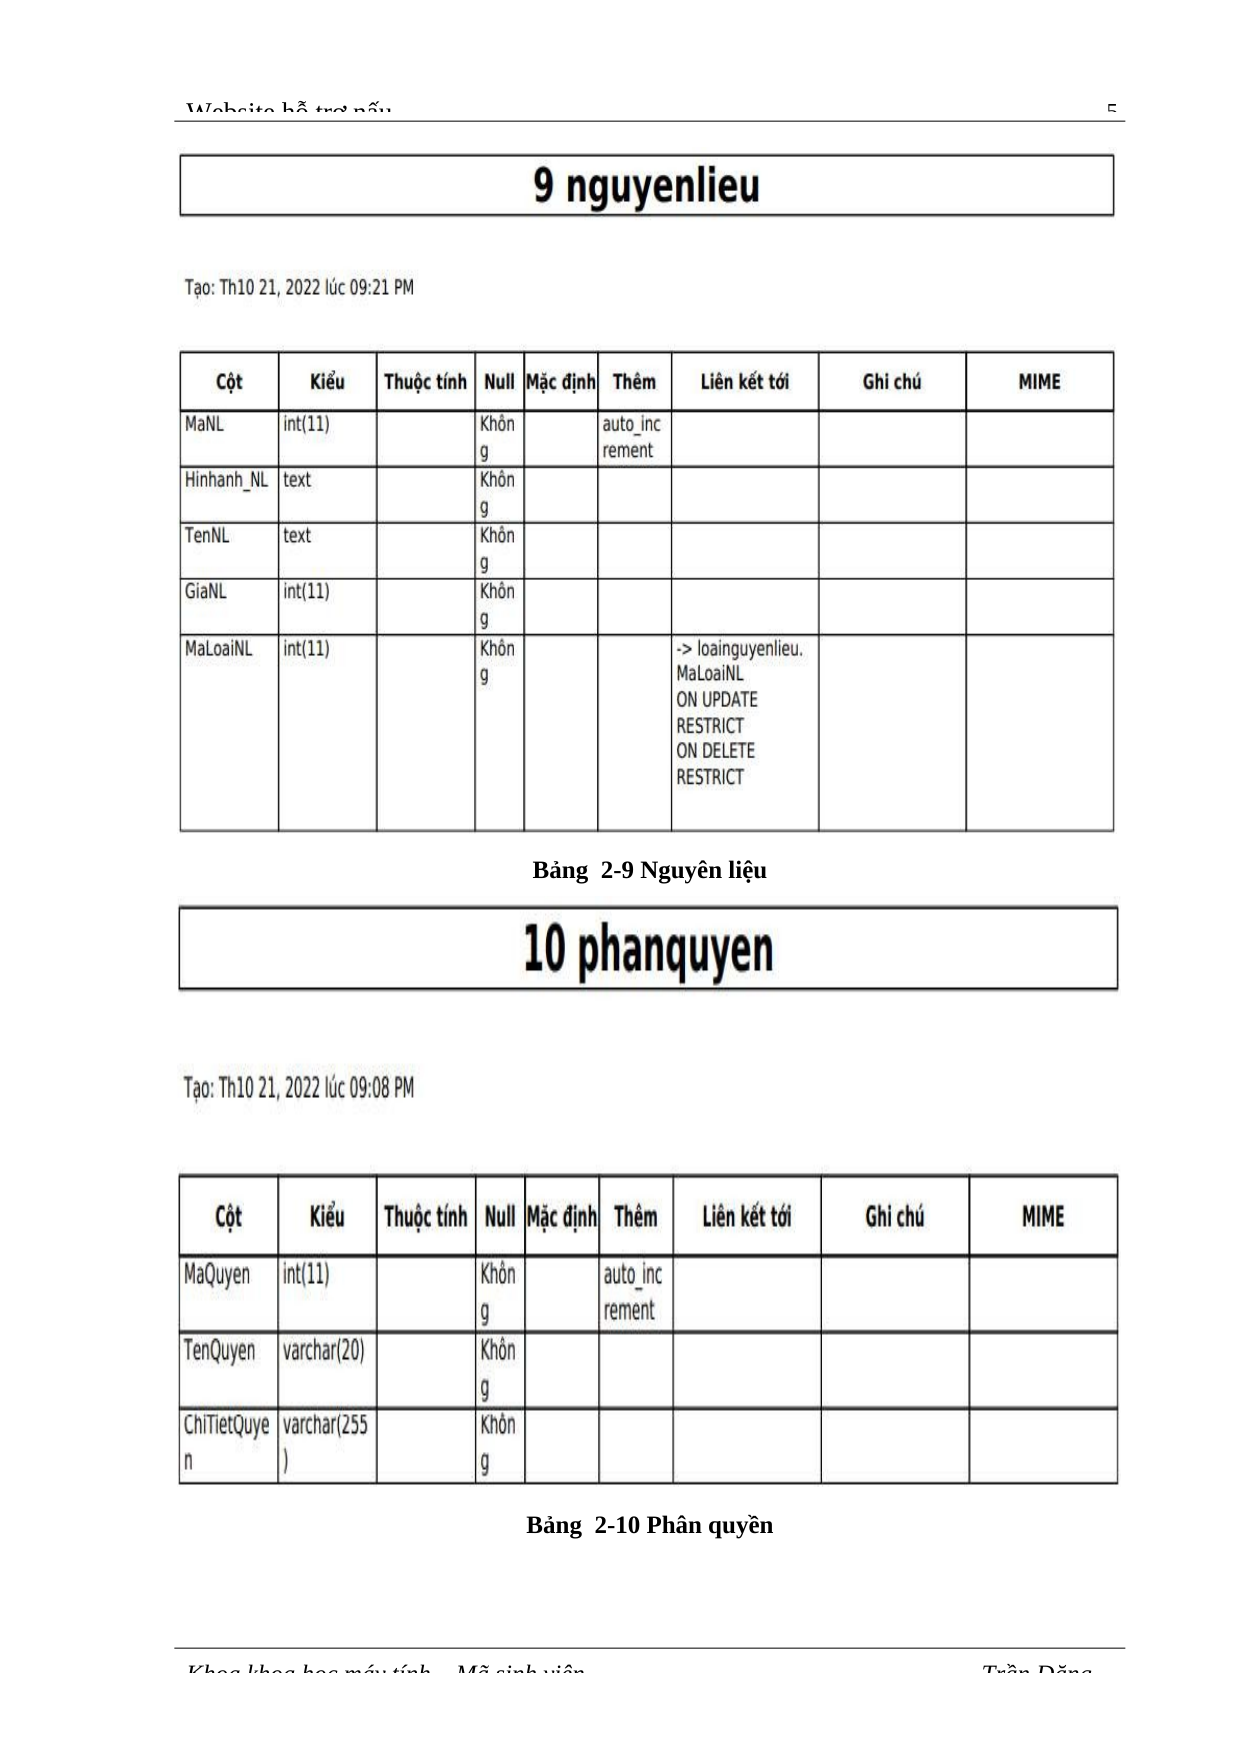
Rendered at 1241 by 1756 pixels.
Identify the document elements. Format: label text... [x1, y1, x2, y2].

text Bảng 2-10 Phân quyền [278, 1487, 1021, 1539]
picture [177, 147, 1117, 834]
text Bảng 2-9 Nguyên liệu [278, 855, 1021, 883]
picture [177, 896, 1121, 1487]
